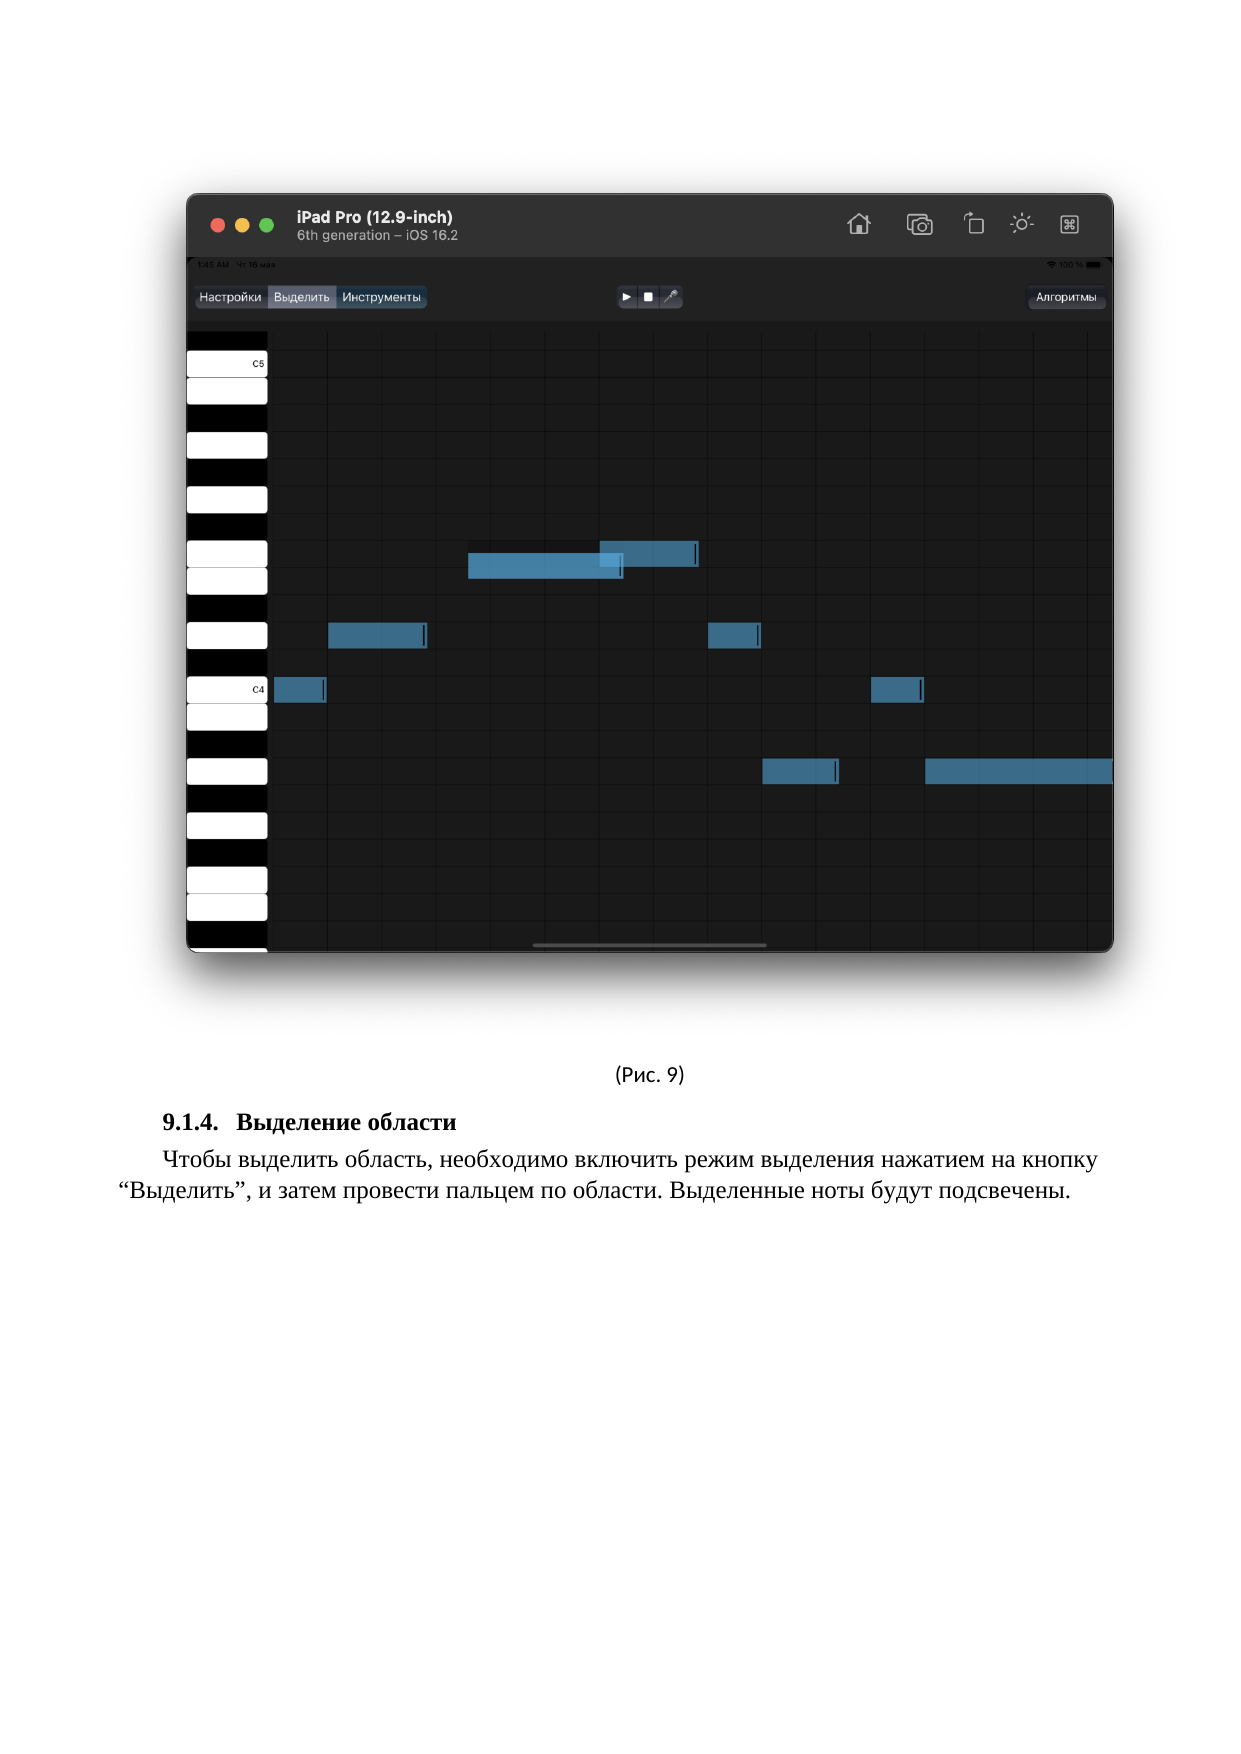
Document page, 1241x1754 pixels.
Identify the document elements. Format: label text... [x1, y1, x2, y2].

picture [118, 147, 1181, 1042]
text Чтобы выделить область, необходимо включить режим выделения нажатием на кнопку “Выделить”, и затем провести пальцем по области. Выделенные ноты будут подсвечены. [118, 1144, 1181, 1204]
list Выделение области [162, 1107, 1181, 1136]
text (Рис. 9) [118, 1060, 1181, 1088]
